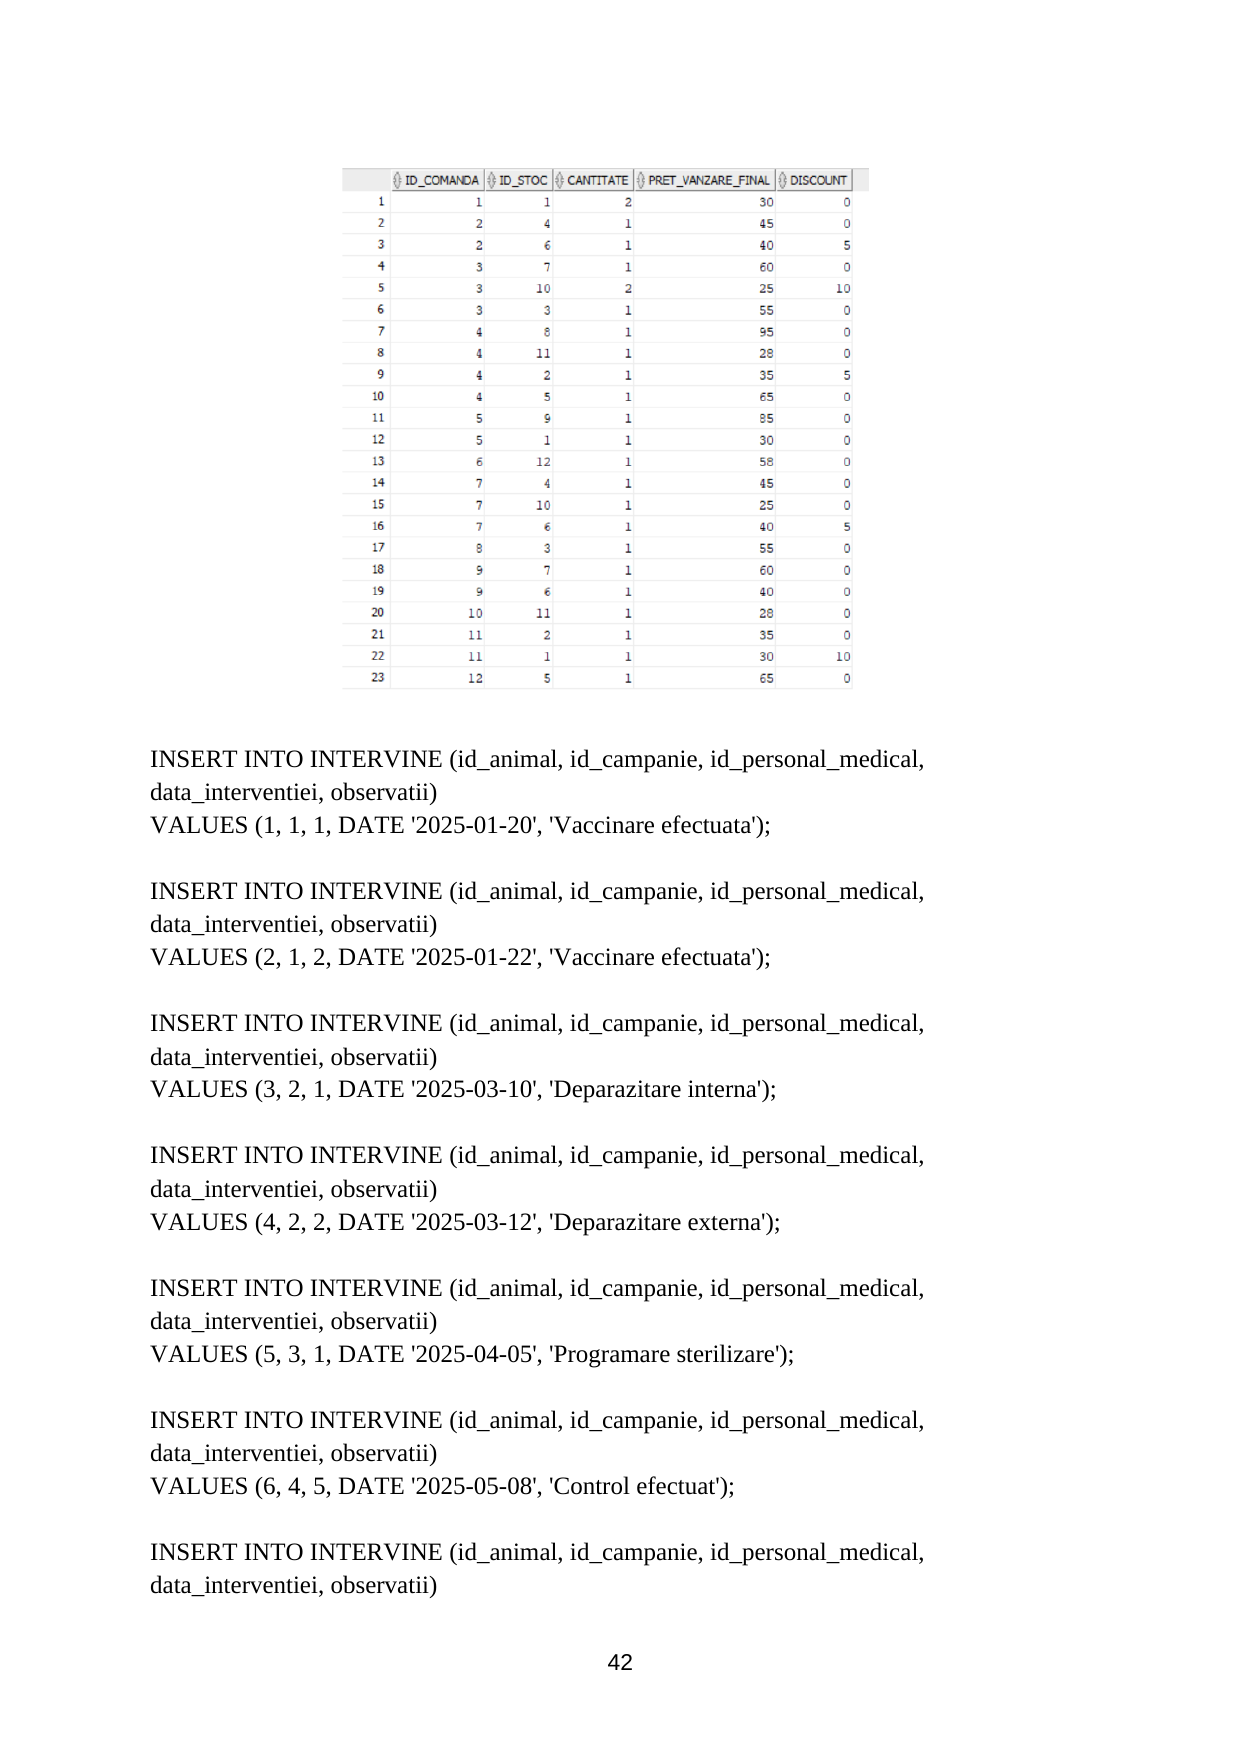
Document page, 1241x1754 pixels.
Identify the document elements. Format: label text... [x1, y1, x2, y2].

text VALUES (4, 2, 2, DATE '2025-03-12', 'Deparazitare externa'); [150, 1207, 1090, 1235]
text VALUES (3, 2, 1, DATE '2025-03-10', 'Deparazitare interna'); [150, 1074, 1090, 1103]
text INSERT INTO INTERVINE (id_animal, id_campanie, id_personal_medical, data_interventiei, observatii) [150, 744, 1090, 806]
text VALUES (6, 4, 5, DATE '2025-05-08', 'Control efectuat'); [150, 1471, 1090, 1499]
text VALUES (5, 3, 1, DATE '2025-04-05', 'Programare sterilizare'); [150, 1339, 1090, 1367]
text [150, 1537, 1090, 1599]
text INSERT INTO INTERVINE (id_animal, id_campanie, id_personal_medical, data_interventiei, observatii) [150, 876, 1090, 938]
text VALUES (2, 1, 2, DATE '2025-01-22', 'Vaccinare efectuata'); [150, 942, 1090, 971]
text INSERT INTO INTERVINE (id_animal, id_campanie, id_personal_medical, data_interventiei, observatii) [150, 1141, 1090, 1202]
text VALUES (1, 1, 1, DATE '2025-01-20', 'Vaccinare efectuata'); [150, 810, 1090, 839]
text INSERT INTO INTERVINE (id_animal, id_campanie, id_personal_medical, data_interventiei, observatii) [150, 1405, 1090, 1467]
picture [342, 168, 869, 698]
text INSERT INTO INTERVINE (id_animal, id_campanie, id_personal_medical, data_interventiei, observatii) [150, 1008, 1090, 1070]
text INSERT INTO INTERVINE (id_animal, id_campanie, id_personal_medical, data_interventiei, observatii) [150, 1273, 1090, 1334]
